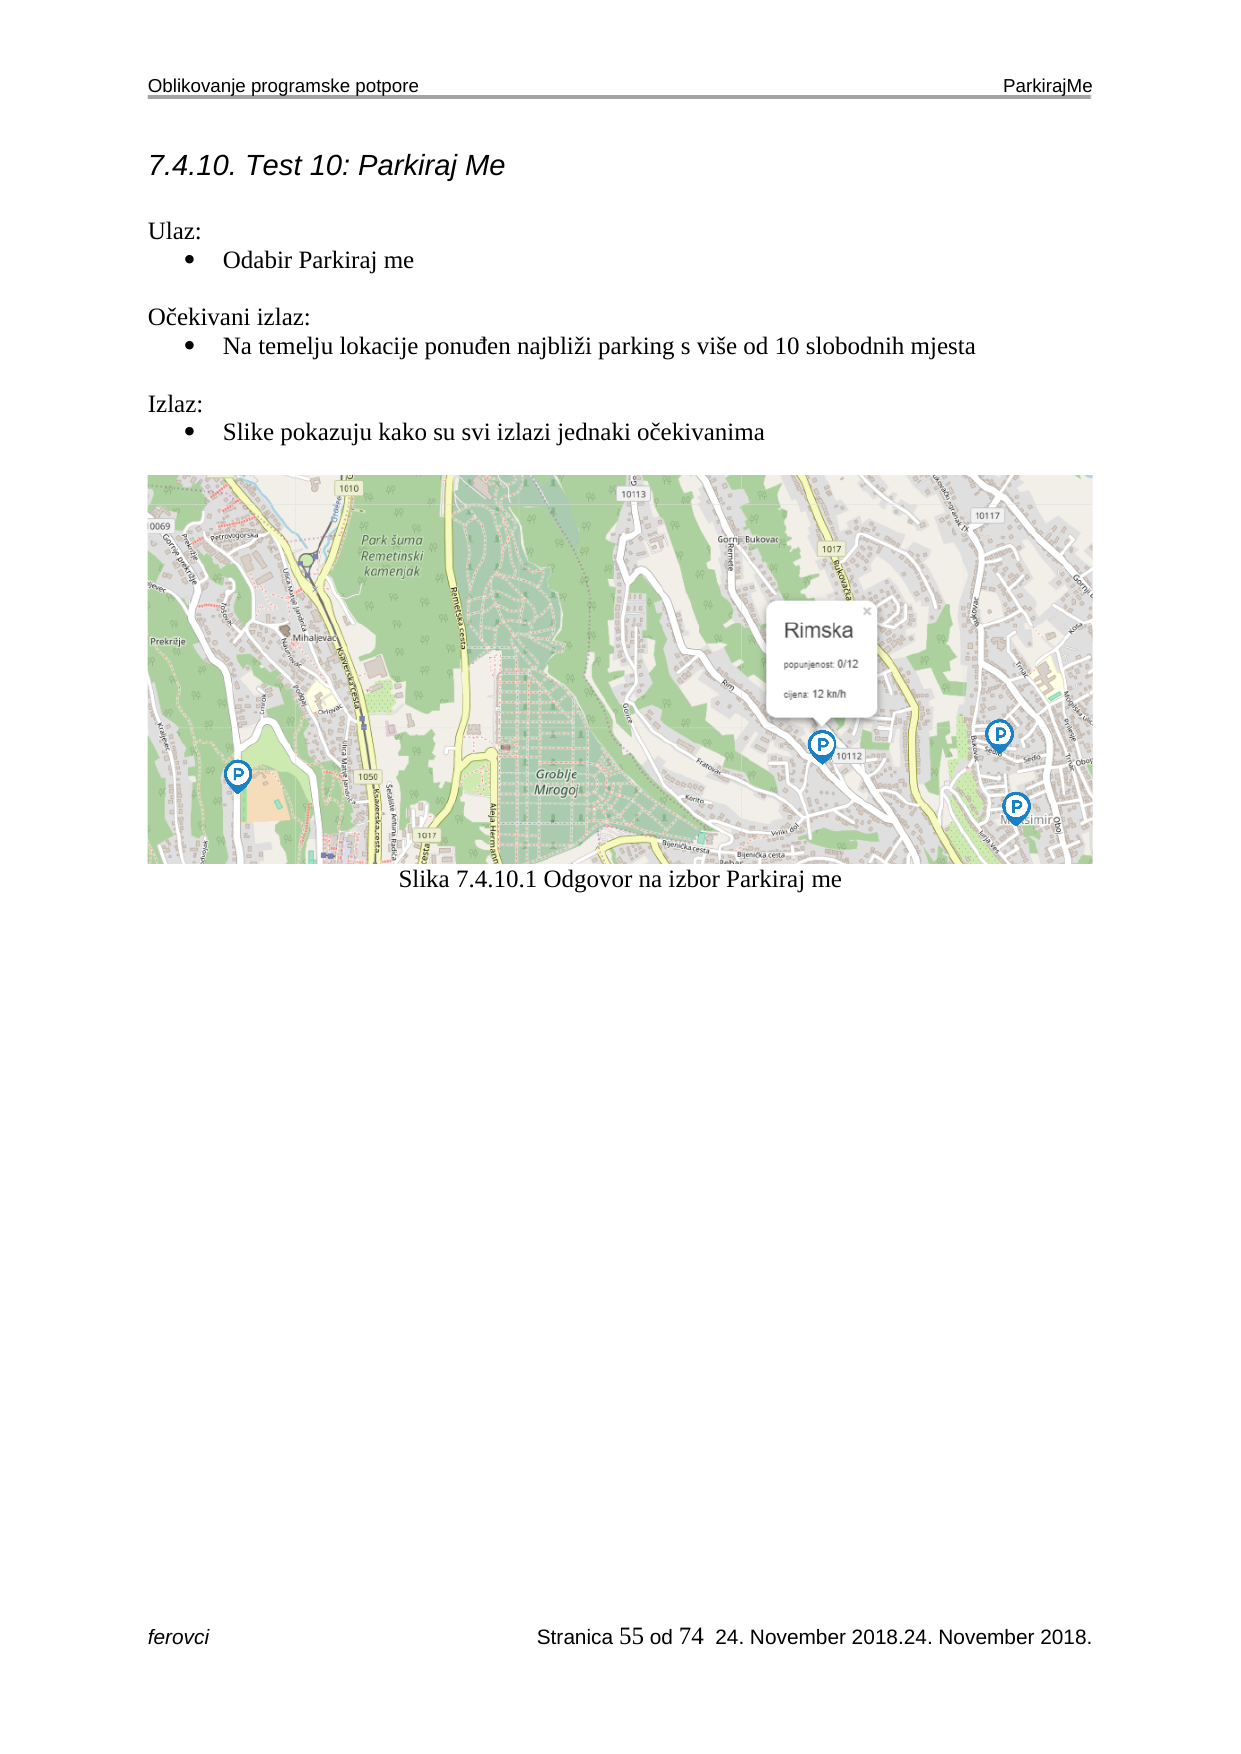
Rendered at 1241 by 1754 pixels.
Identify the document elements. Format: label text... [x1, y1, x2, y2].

list Odabir Parkiraj me [185, 245, 1093, 274]
list Slike pokazuju kako su svi izlazi jednaki očekivanima [185, 417, 1093, 446]
list Na temelju lokacije ponuđen najbliži parking s više od 10 slobodnih mjesta [185, 331, 1093, 360]
text Ulaz: [148, 216, 1093, 245]
text Izlaz: [148, 389, 1093, 417]
text Očekivani izlaz: [148, 302, 1093, 331]
subtitle 7.4.10. Test 10: Parkiraj Me [148, 148, 1093, 181]
picture [147, 475, 1093, 864]
picture [147, 95, 1092, 99]
text Slika 7.4.10.1 Odgovor na izbor Parkiraj me [148, 864, 1093, 893]
